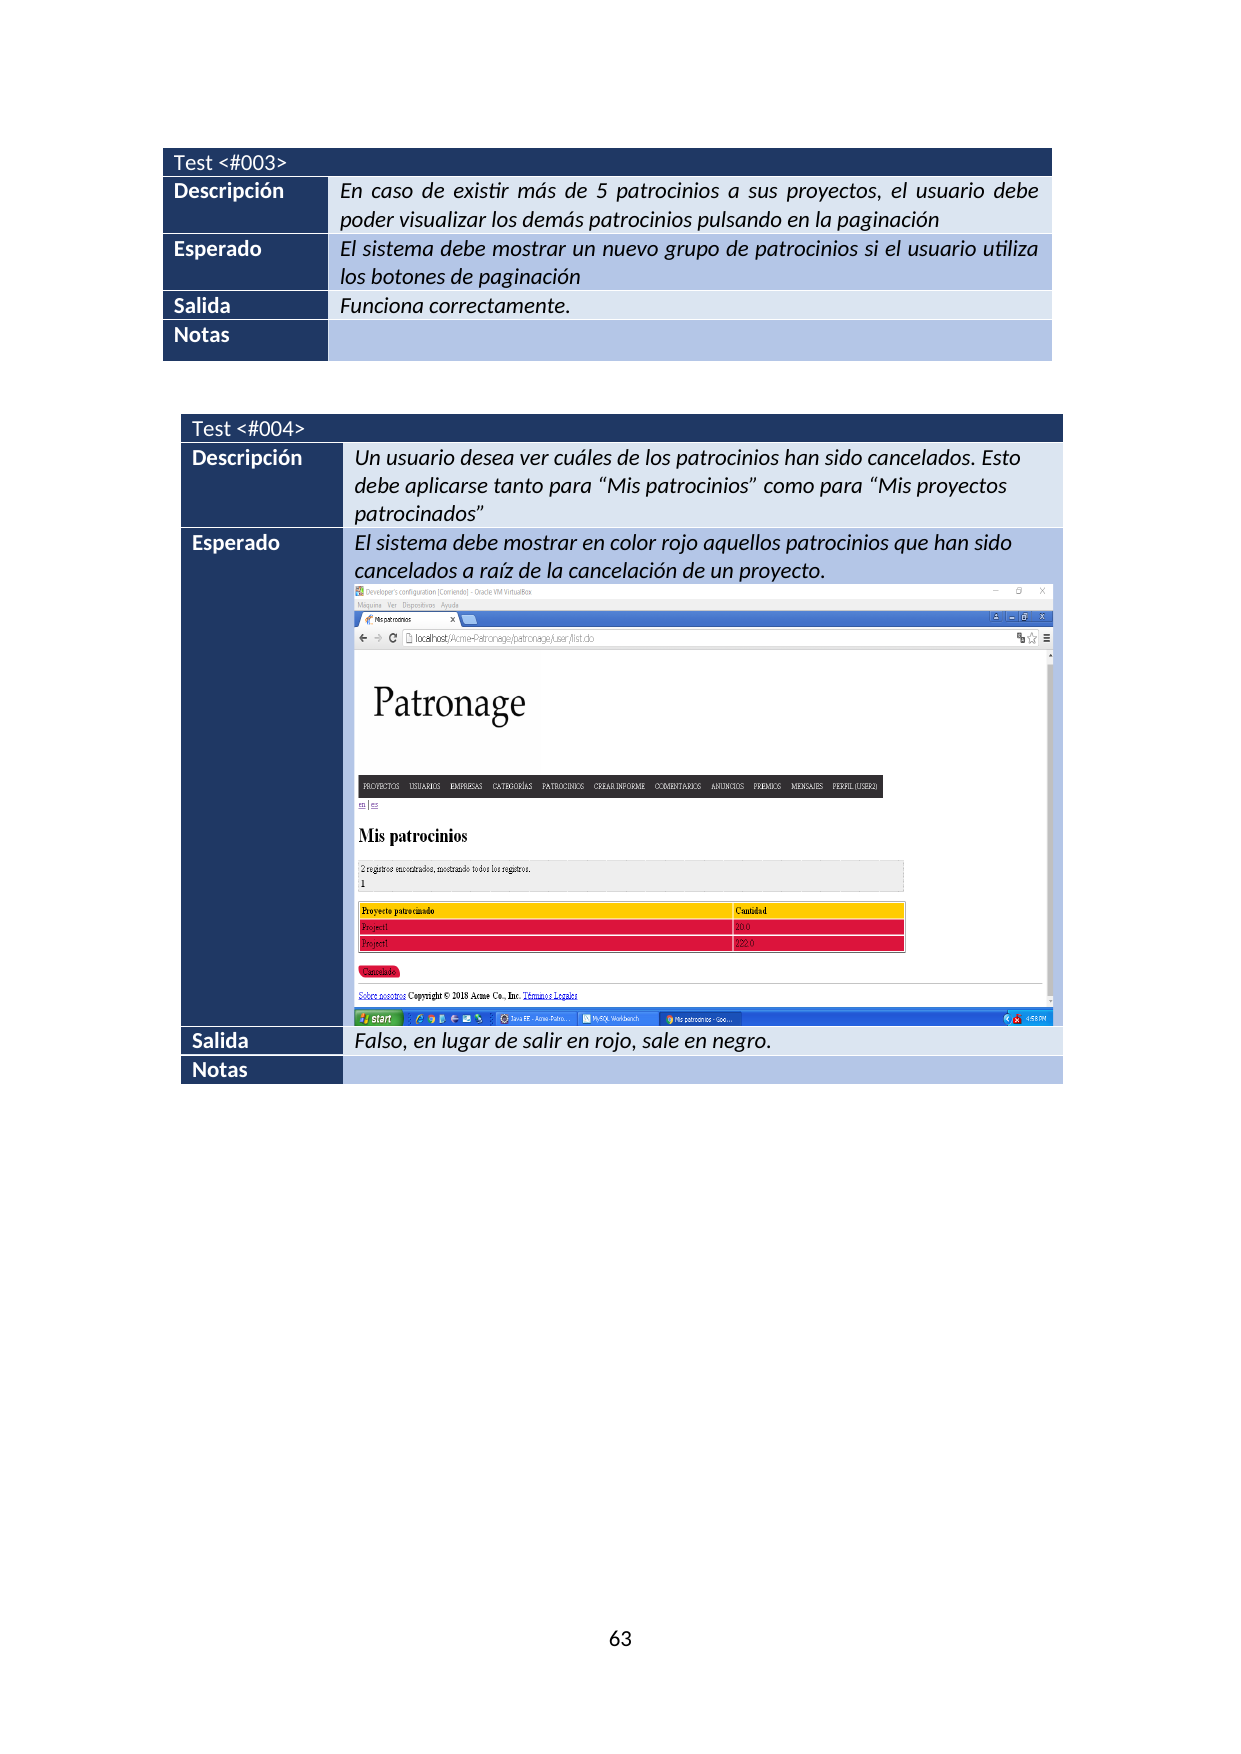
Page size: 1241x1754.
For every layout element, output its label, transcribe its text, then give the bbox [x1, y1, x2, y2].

picture [354, 584, 1054, 1026]
table_cell Salida [181, 1027, 343, 1054]
table_header Test <#003> [163, 148, 1052, 176]
table_cell Un usuario desea ver cuáles de los patrocinios han sido cancelados. Esto debe aplicarse tanto para “Mis patrocinios” como para “Mis proyectos patrocinados” [343, 443, 1063, 527]
table_header Test <#004> [181, 414, 1063, 442]
table_cell En caso de existir más de 5 patrocinios a sus proyectos, el usuario debe poder visualizar los demás patrocinios pulsando en la paginación [329, 177, 1052, 233]
table_cell [343, 1056, 1063, 1084]
table_cell Esperado [163, 234, 328, 290]
table_cell Funciona correctamente. [329, 291, 1052, 319]
table_cell Notas [163, 320, 328, 361]
table_cell El sistema debe mostrar en color rojo aquellos patrocinios que han sido cancelados a raíz de la cancelación de un proyecto. [343, 528, 1063, 1026]
table_cell Descripción [181, 443, 343, 527]
table_cell Salida [163, 291, 328, 319]
table_cell Falso, en lugar de salir en rojo, sale en negro. [343, 1027, 1063, 1054]
table_cell Esperado [181, 528, 343, 1026]
table_cell El sistema debe mostrar un nuevo grupo de patrocinios si el usuario utiliza los botones de paginación [329, 234, 1052, 290]
table_cell [329, 320, 1052, 361]
table_cell Notas [181, 1056, 343, 1084]
table_cell Descripción [163, 177, 328, 233]
